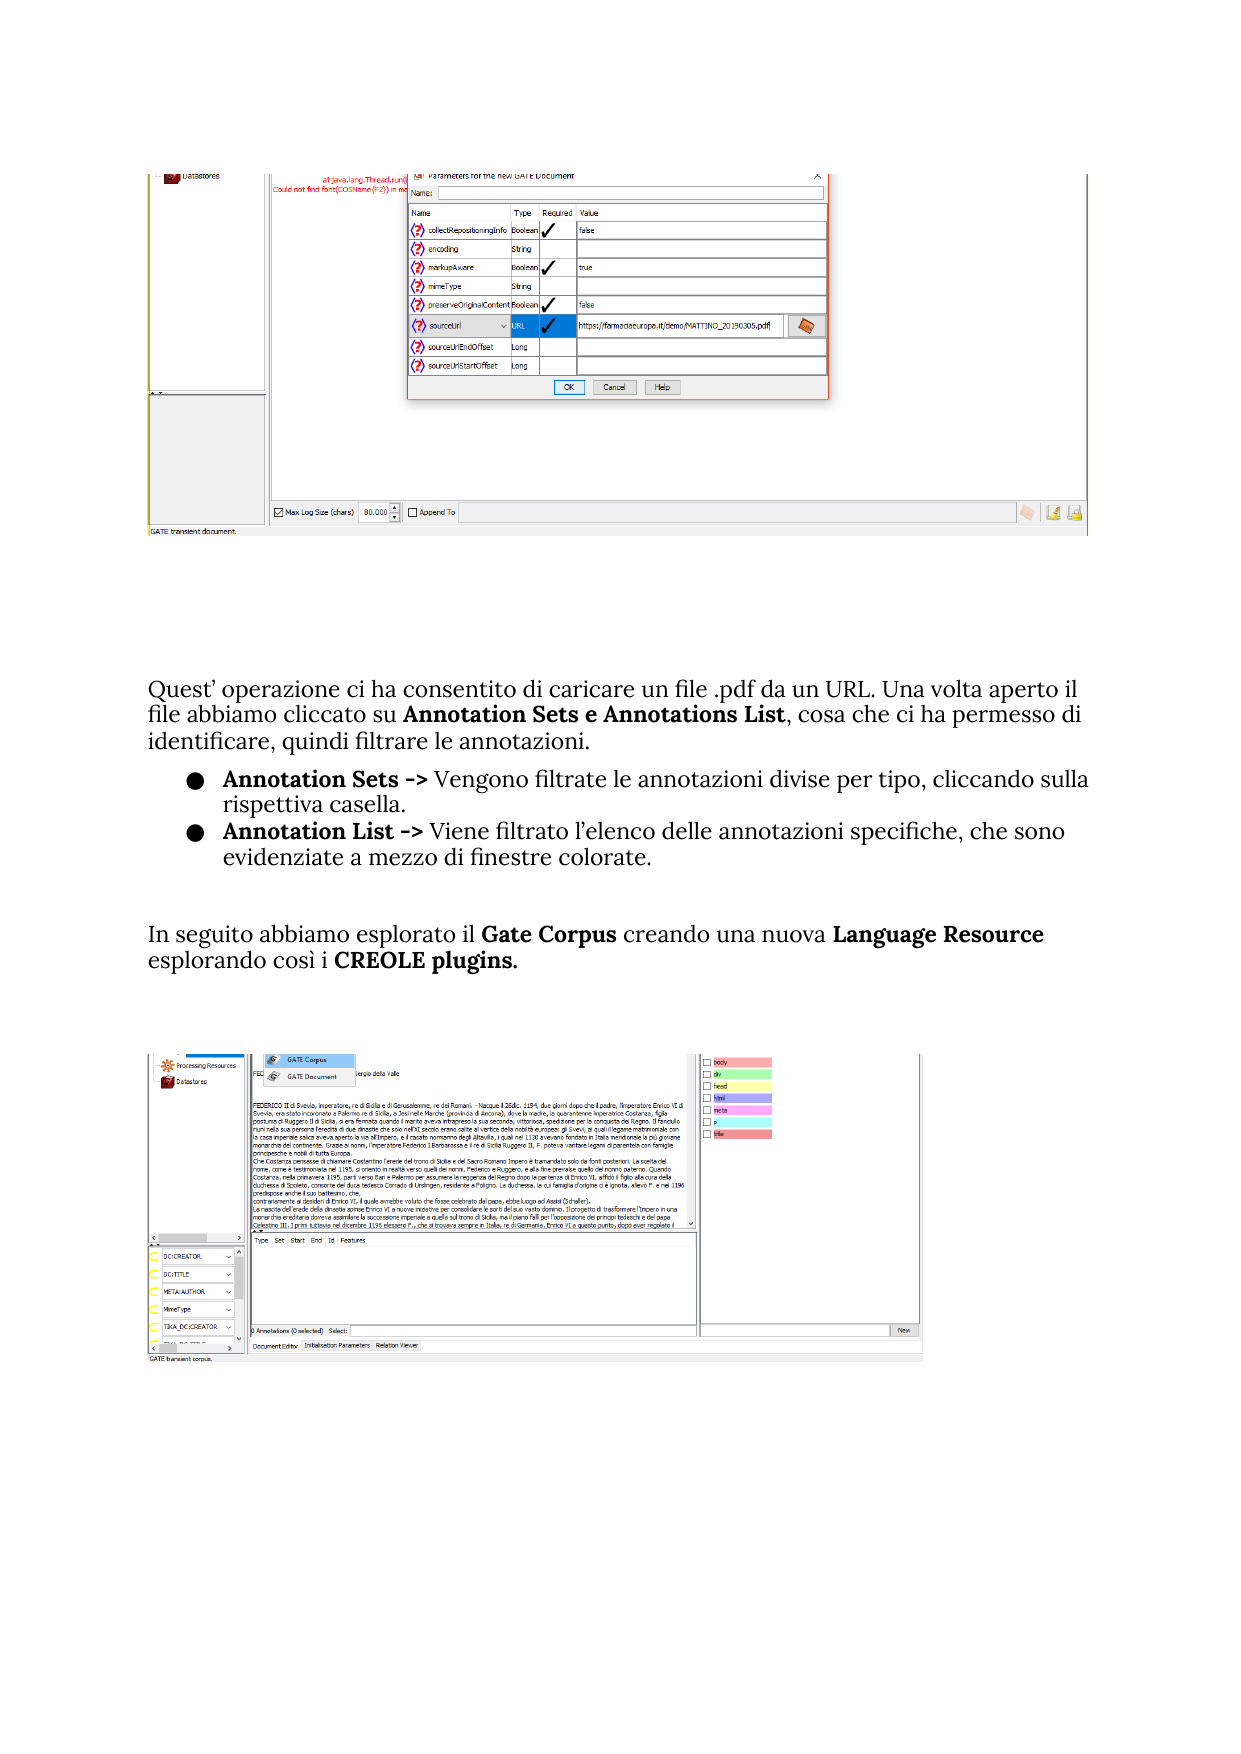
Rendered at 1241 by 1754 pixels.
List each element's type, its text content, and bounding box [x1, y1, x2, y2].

list Annotation Sets -> Vengono filtrate le annotazioni divise per tipo, cliccando sulla rispettiva casella. [185, 766, 1090, 819]
picture [147, 174, 1089, 536]
text In seguito abbiamo esplorato il Gate Corpus creando una nuova Language Resource esplorando così i CREOLE plugins. [148, 922, 1090, 974]
picture [147, 1054, 924, 1362]
list Annotation List -> Viene filtrato l’elenco delle annotazioni specifiche, che sono evidenziate a mezzo di finestre colorate. [185, 819, 1090, 872]
text Quest’ operazione ci ha consentito di caricare un file .pdf da un URL. Una volta aperto il file abbiamo cliccato su Annotation Sets e Annotations List, cosa che ci ha permesso di identificare, quindi filtrare le annotazioni. [148, 676, 1090, 756]
